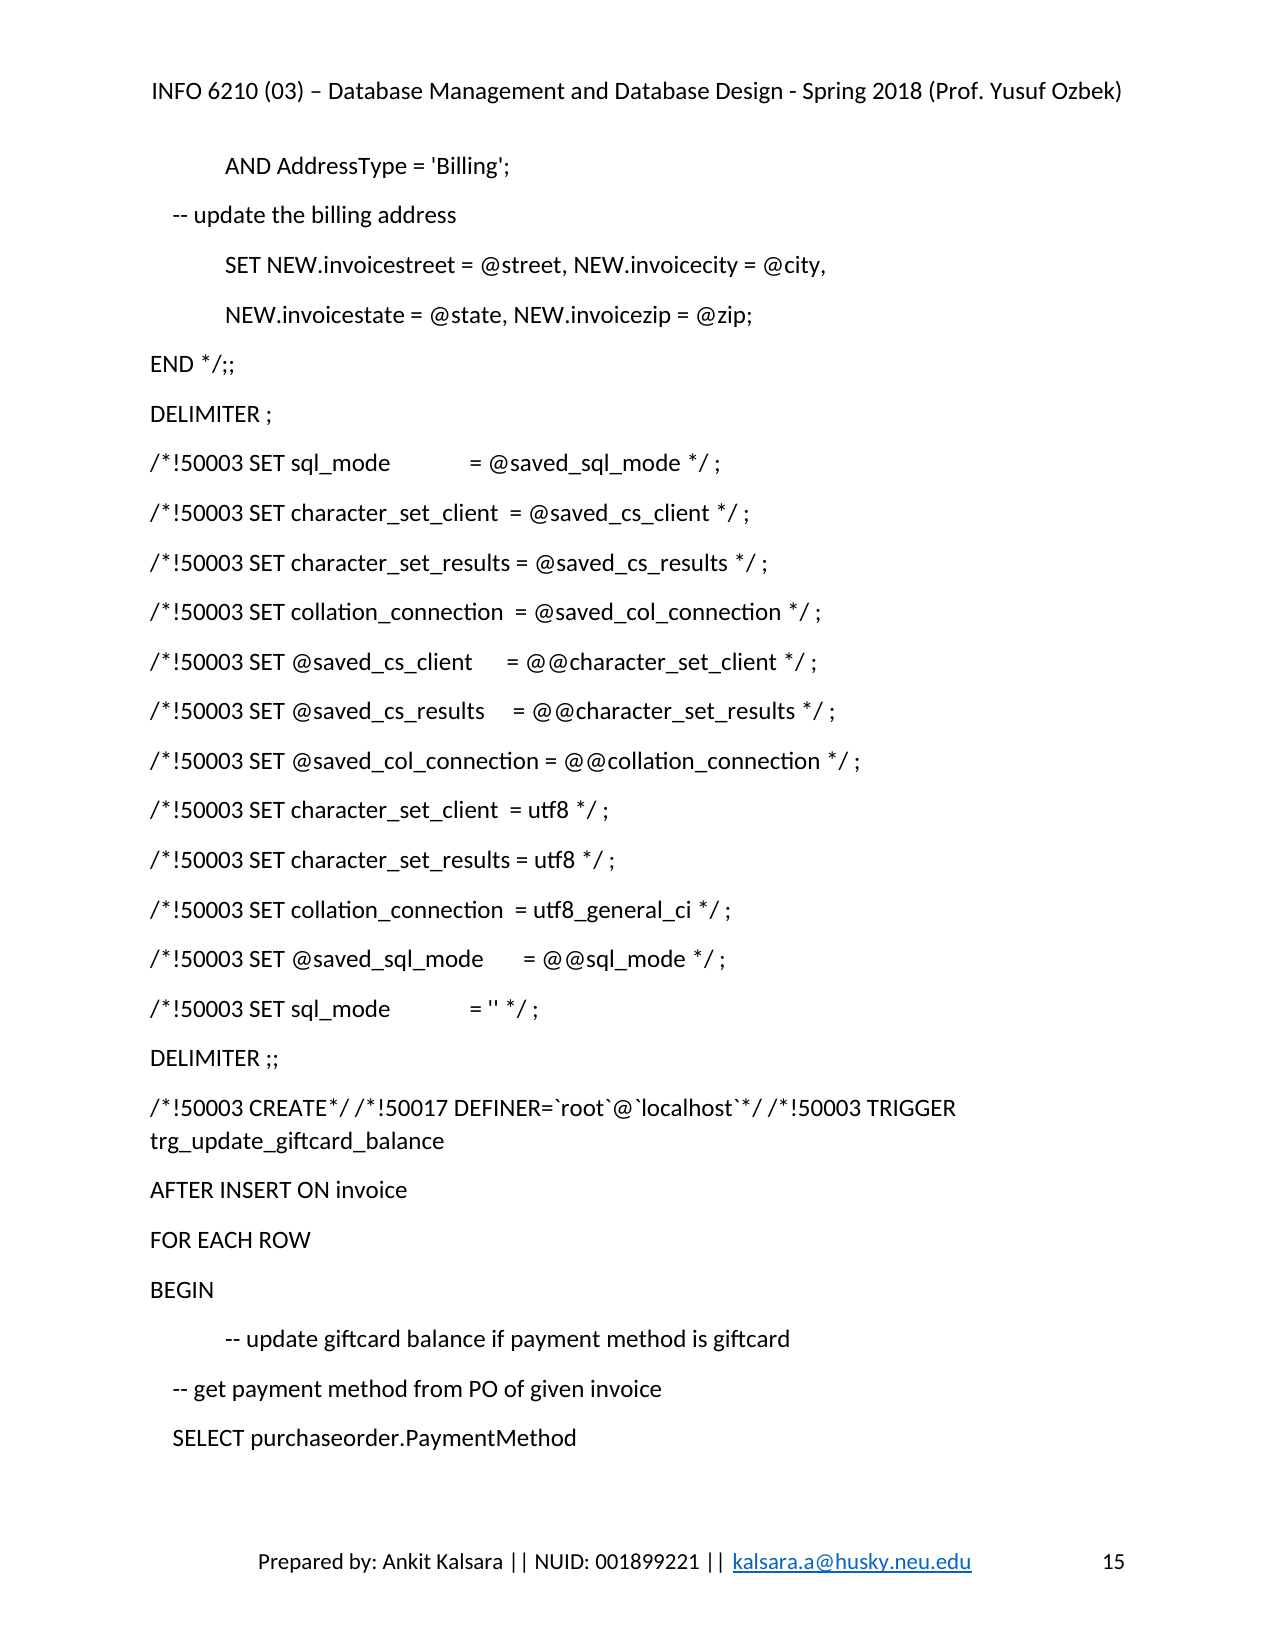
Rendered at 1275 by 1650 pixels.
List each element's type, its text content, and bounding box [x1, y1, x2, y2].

text -- update giftcard balance if payment method is giftcard [150, 1323, 1125, 1354]
text SELECT purchaseorder.PaymentMethod [150, 1422, 1125, 1453]
text /*!50003 CREATE*/ /*!50017 DEFINER=`root`@`localhost`*/ /*!50003 TRIGGER trg_update_giftcard_balance [150, 1092, 1125, 1156]
text DELIMITER ;; [150, 1042, 1125, 1073]
text BEGIN [150, 1274, 1125, 1304]
text /*!50003 SET character_set_results = @saved_cs_results */ ; [150, 547, 1125, 577]
text AND AddressType = 'Billing'; [150, 150, 1125, 181]
text AFTER INSERT ON invoice [150, 1174, 1125, 1205]
text /*!50003 SET @saved_col_connection = @@collation_connection */ ; [150, 745, 1125, 776]
text -- get payment method from PO of given invoice [150, 1373, 1125, 1403]
text /*!50003 SET character_set_client = @saved_cs_client */ ; [150, 497, 1125, 528]
text NEW.invoicestate = @state, NEW.invoicezip = @zip; [150, 299, 1125, 329]
text /*!50003 SET @saved_cs_client = @@character_set_client */ ; [150, 646, 1125, 676]
text /*!50003 SET @saved_cs_results = @@character_set_results */ ; [150, 695, 1125, 726]
text /*!50003 SET sql_mode = '' */ ; [150, 993, 1125, 1023]
text /*!50003 SET collation_connection = utf8_general_ci */ ; [150, 894, 1125, 924]
text /*!50003 SET character_set_results = utf8 */ ; [150, 844, 1125, 875]
text /*!50003 SET character_set_client = utf8 */ ; [150, 794, 1125, 825]
text END */;; [150, 348, 1125, 379]
text SET NEW.invoicestreet = @street, NEW.invoicecity = @city, [150, 249, 1125, 280]
text FOR EACH ROW [150, 1224, 1125, 1255]
text DELIMITER ; [150, 398, 1125, 428]
text /*!50003 SET collation_connection = @saved_col_connection */ ; [150, 596, 1125, 627]
text /*!50003 SET sql_mode = @saved_sql_mode */ ; [150, 447, 1125, 478]
text /*!50003 SET @saved_sql_mode = @@sql_mode */ ; [150, 943, 1125, 974]
text -- update the billing address [150, 199, 1125, 230]
